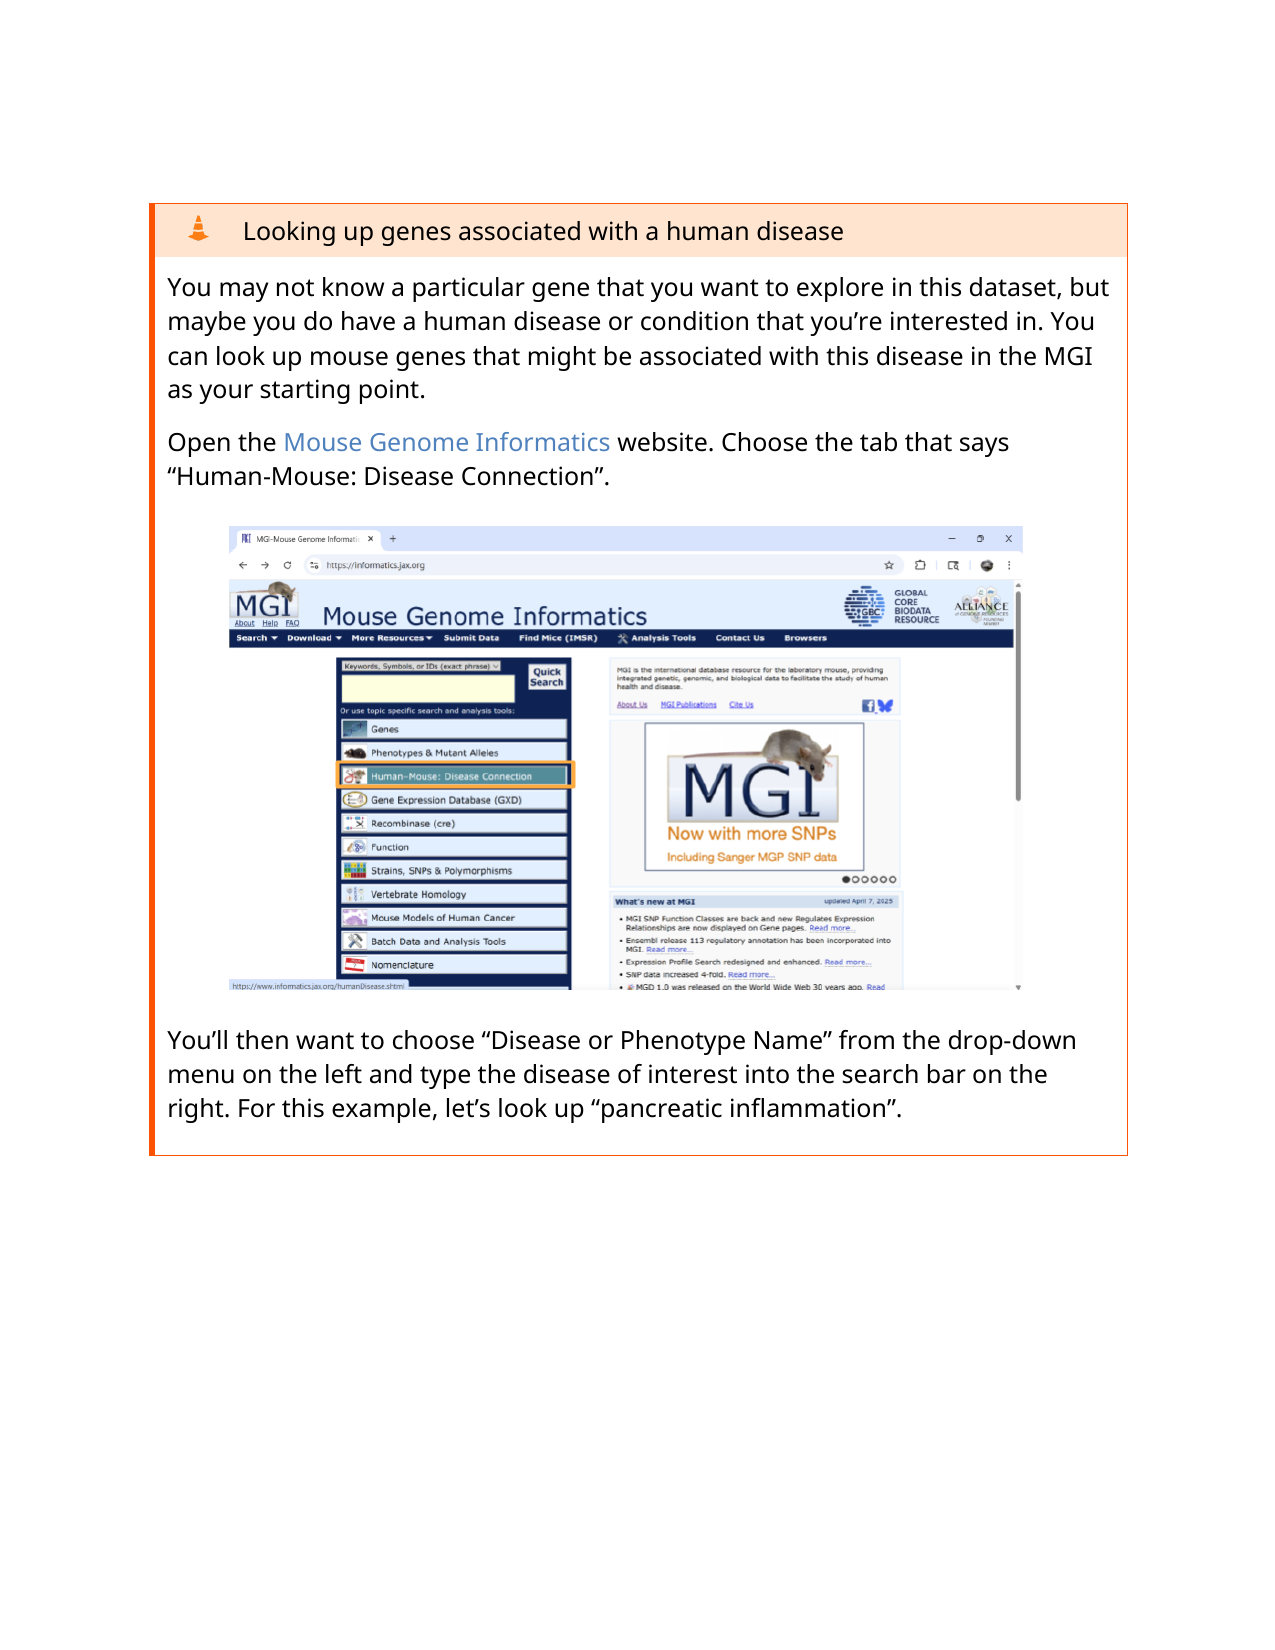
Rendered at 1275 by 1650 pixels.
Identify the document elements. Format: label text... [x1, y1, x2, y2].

picture [186, 511, 1061, 1004]
table_header Looking up genes associated with a human disease [155, 204, 1127, 257]
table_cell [155, 257, 1127, 1155]
picture [186, 215, 211, 241]
